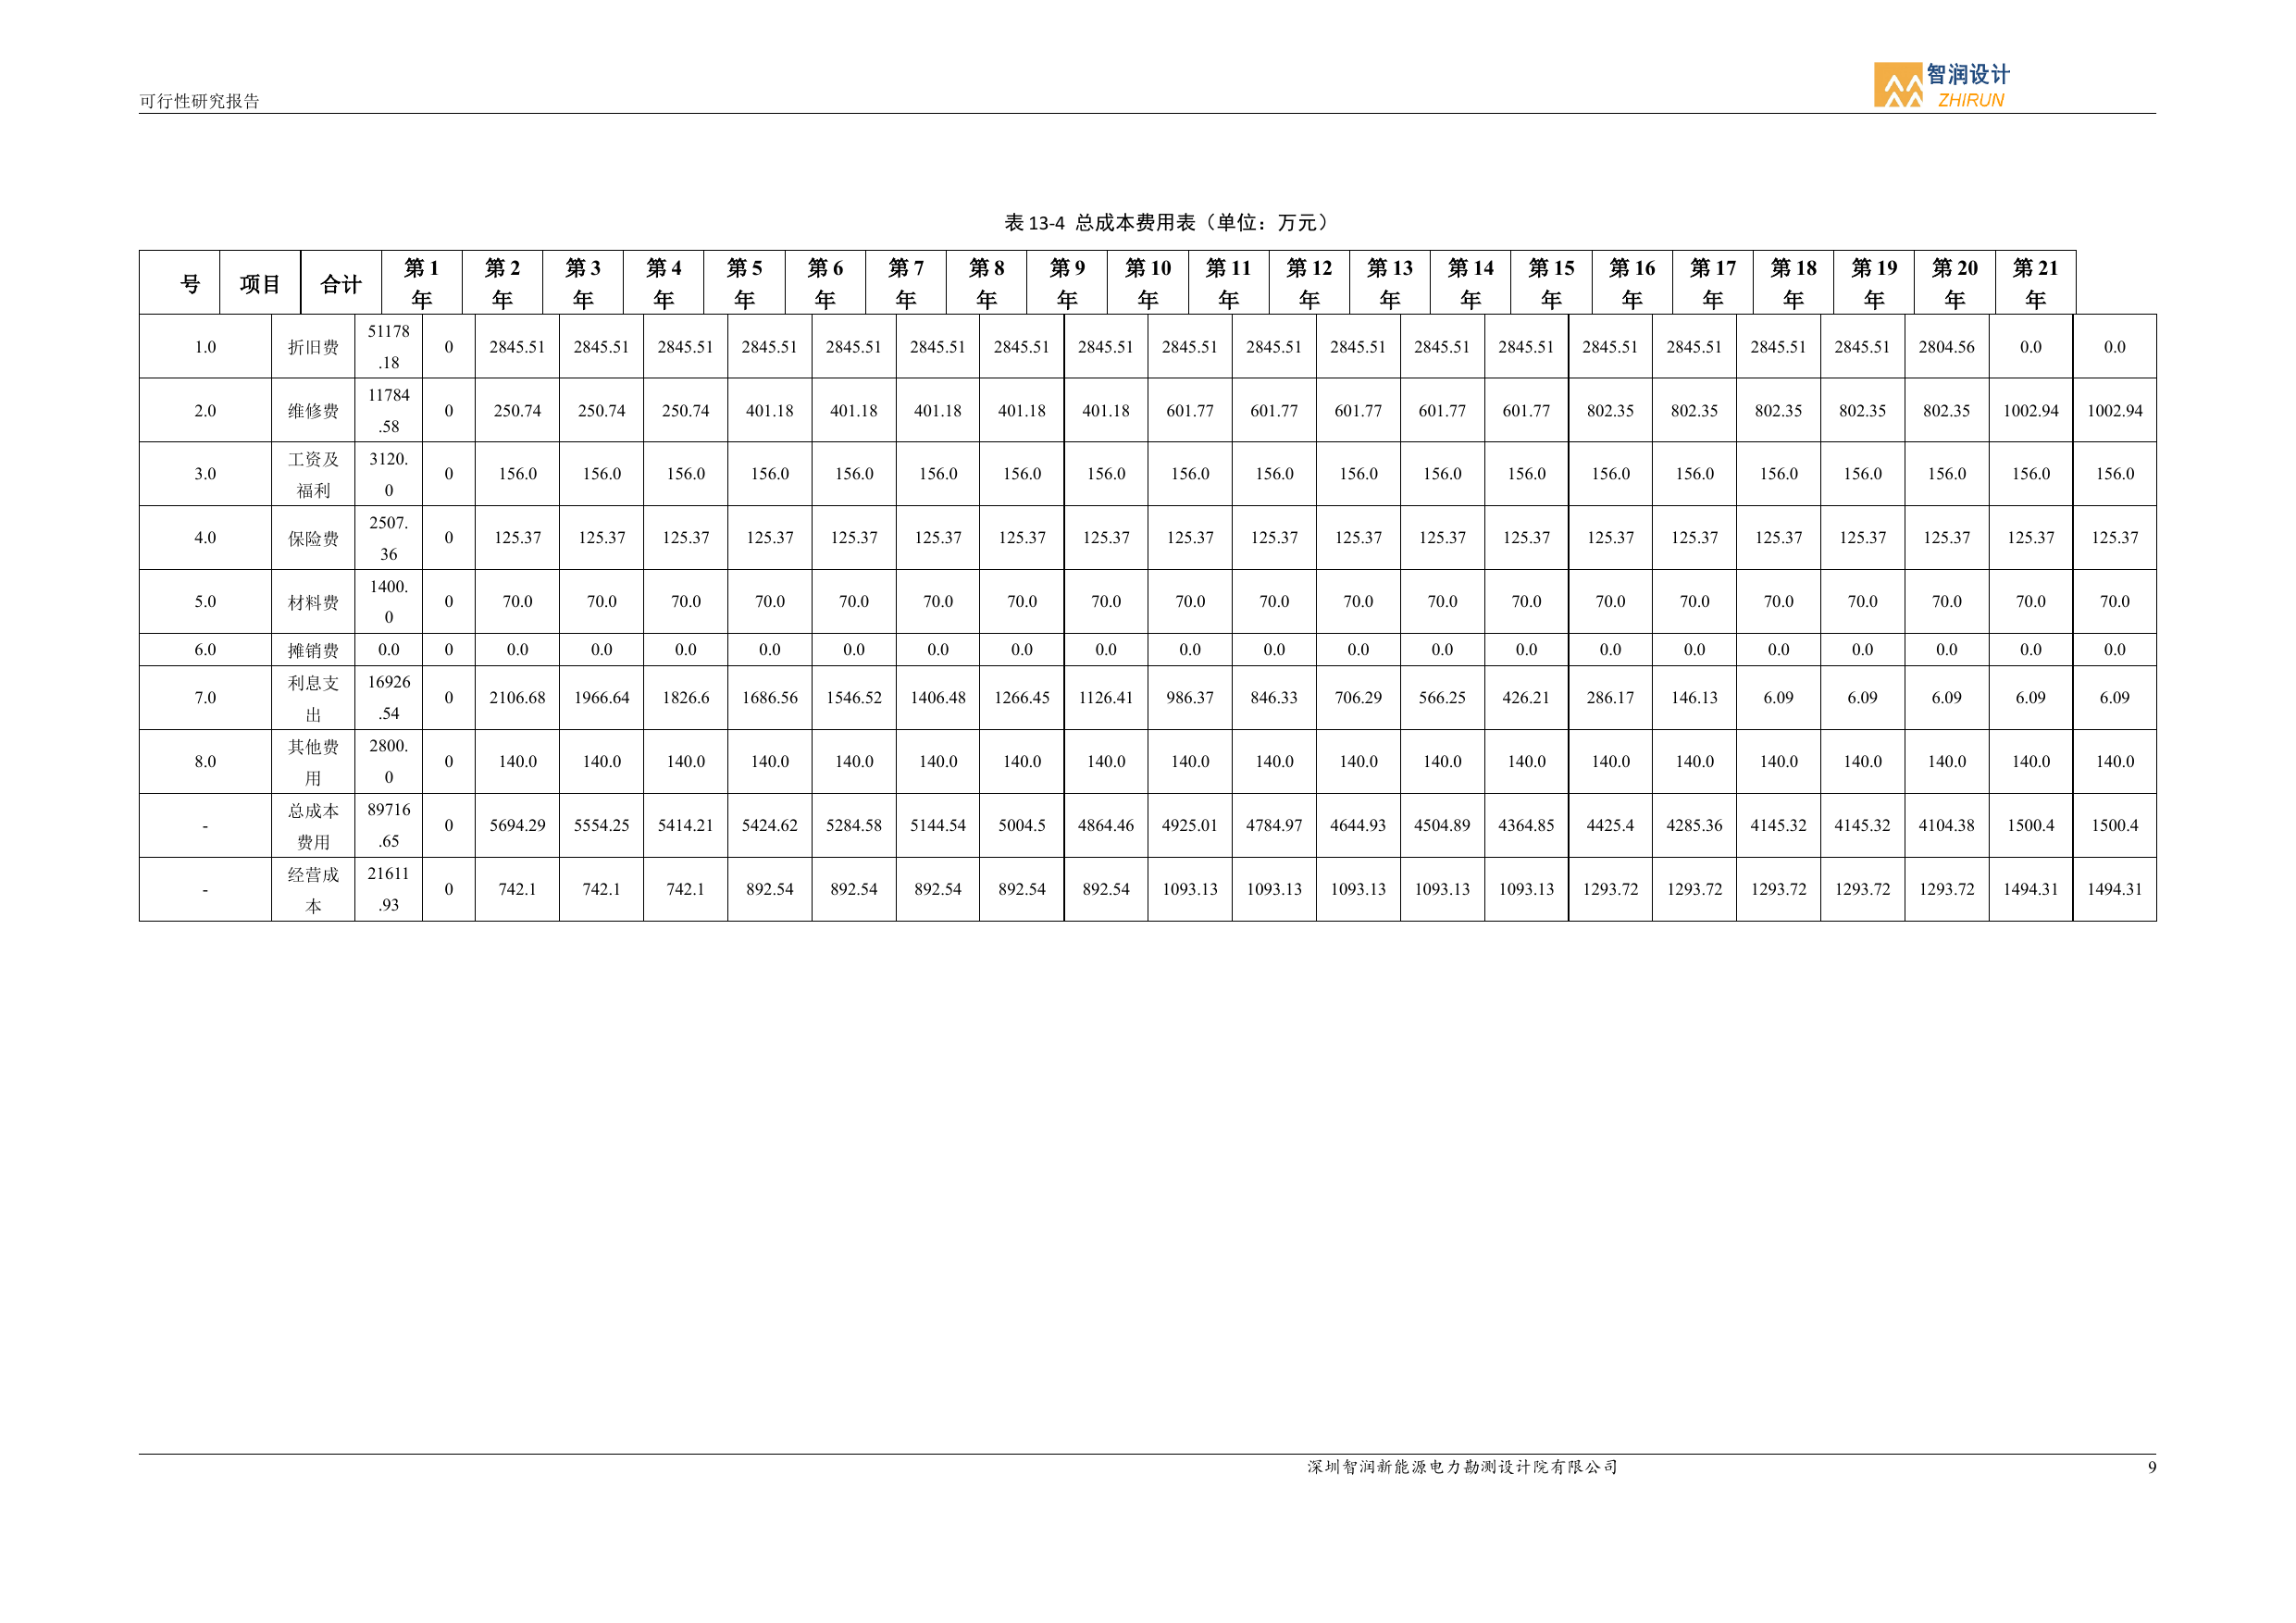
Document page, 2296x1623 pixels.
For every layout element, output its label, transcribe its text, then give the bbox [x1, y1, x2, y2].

table_cell 2.0 [140, 378, 271, 441]
table_cell 4285.36 [1653, 794, 1736, 857]
table_cell 426.21 [1485, 666, 1568, 729]
table_cell 140.0 [1317, 730, 1400, 793]
table_header 第6年 [786, 251, 865, 314]
table_cell 70.0 [1821, 570, 1905, 633]
table_cell 4925.01 [1148, 794, 1232, 857]
table_cell 4644.93 [1317, 794, 1400, 857]
table_cell 125.37 [1821, 506, 1905, 569]
table_cell 1293.72 [1737, 858, 1820, 921]
table_header 第5年 [704, 251, 785, 314]
table_cell 0.0 [1653, 634, 1736, 665]
table_cell 0.0 [1737, 634, 1820, 665]
table_cell 125.37 [1317, 506, 1400, 569]
table_cell 250.74 [560, 378, 643, 441]
table_cell 156.0 [560, 442, 643, 505]
table_cell 140.0 [1905, 730, 1989, 793]
table_cell 0 [423, 634, 475, 665]
table_cell 250.74 [644, 378, 727, 441]
table_cell 401.18 [897, 378, 979, 441]
table_header 第8年 [947, 251, 1026, 314]
table_cell 1093.13 [1233, 858, 1316, 921]
table_cell 70.0 [1485, 570, 1568, 633]
table_cell 摊销费 [272, 634, 354, 665]
table_cell 2845.51 [813, 315, 896, 378]
table_cell 经营成本 [272, 858, 354, 921]
table_cell 156.0 [2074, 442, 2156, 505]
table_cell 140.0 [2074, 730, 2156, 793]
table_cell 2845.51 [1317, 315, 1400, 378]
table_cell 总成本费用 [272, 794, 354, 857]
table_cell 4145.32 [1821, 794, 1905, 857]
table_cell 140.0 [897, 730, 979, 793]
table_header 第17年 [1673, 251, 1753, 314]
table_cell 1686.56 [728, 666, 812, 729]
table_cell 0 [423, 858, 475, 921]
table_header 第4年 [624, 251, 703, 314]
table_cell 156.0 [980, 442, 1063, 505]
table_cell 16926.54 [355, 666, 422, 729]
table_cell 2507.36 [355, 506, 422, 569]
table_cell 工资及福利 [272, 442, 354, 505]
table_cell - [140, 794, 271, 857]
table_cell 5424.62 [728, 794, 812, 857]
table_cell 2845.51 [897, 315, 979, 378]
table_cell 6.09 [1737, 666, 1820, 729]
table_cell 156.0 [1317, 442, 1400, 505]
table_header 第16年 [1593, 251, 1672, 314]
table_cell 0.0 [1065, 634, 1148, 665]
table_cell 5414.21 [644, 794, 727, 857]
table_cell 4864.46 [1065, 794, 1148, 857]
table_cell 6.09 [1905, 666, 1989, 729]
table_cell 156.0 [1065, 442, 1148, 505]
table_cell 70.0 [476, 570, 559, 633]
table_cell 70.0 [1233, 570, 1316, 633]
table_cell 0.0 [813, 634, 896, 665]
table_cell 1494.31 [1990, 858, 2072, 921]
table_cell 125.37 [728, 506, 812, 569]
table_cell 2845.51 [644, 315, 727, 378]
table_cell 2845.51 [1401, 315, 1484, 378]
table_header 第7年 [866, 251, 946, 314]
table_cell 125.37 [897, 506, 979, 569]
table_cell 1500.4 [1990, 794, 2072, 857]
table_cell 140.0 [1485, 730, 1568, 793]
table_cell 70.0 [1065, 570, 1148, 633]
table_cell 125.37 [980, 506, 1063, 569]
table_cell 0 [423, 442, 475, 505]
table_cell 2800.0 [355, 730, 422, 793]
table_cell 5284.58 [813, 794, 896, 857]
table_cell 156.0 [476, 442, 559, 505]
table_cell 7.0 [140, 666, 271, 729]
table_cell 4504.89 [1401, 794, 1484, 857]
table_cell 70.0 [813, 570, 896, 633]
table_cell 892.54 [728, 858, 812, 921]
table_cell 125.37 [2074, 506, 2156, 569]
table_cell 2845.51 [1653, 315, 1736, 378]
table_cell 601.77 [1401, 378, 1484, 441]
table_header 第18年 [1754, 251, 1833, 314]
table_cell 401.18 [1065, 378, 1148, 441]
table_header 第1年 [382, 251, 462, 314]
table_cell 5144.54 [897, 794, 979, 857]
table_cell 146.13 [1653, 666, 1736, 729]
table_cell 140.0 [644, 730, 727, 793]
table_header 第20年 [1915, 251, 1995, 314]
table_cell 742.1 [560, 858, 643, 921]
table_header 第9年 [1027, 251, 1107, 314]
table_cell 601.77 [1485, 378, 1568, 441]
table_cell 892.54 [1065, 858, 1148, 921]
table_cell 286.17 [1570, 666, 1652, 729]
table_cell 4425.4 [1570, 794, 1652, 857]
table_cell 折旧费 [272, 315, 354, 378]
table_cell 125.37 [560, 506, 643, 569]
table_cell 0.0 [1317, 634, 1400, 665]
table_cell 1266.45 [980, 666, 1063, 729]
table_cell 140.0 [1821, 730, 1905, 793]
table_cell 1293.72 [1653, 858, 1736, 921]
table_cell 8.0 [140, 730, 271, 793]
table_cell 2106.68 [476, 666, 559, 729]
table_cell 1002.94 [1990, 378, 2072, 441]
table_cell 125.37 [1653, 506, 1736, 569]
table_cell - [140, 858, 271, 921]
table_header 第13年 [1350, 251, 1430, 314]
table_cell 0.0 [1821, 634, 1905, 665]
table_cell 0.0 [897, 634, 979, 665]
table_cell 0.0 [1990, 315, 2072, 378]
table_cell 11784.58 [355, 378, 422, 441]
table_cell 1093.13 [1148, 858, 1232, 921]
table_cell 0.0 [2074, 634, 2156, 665]
table_header 第19年 [1834, 251, 1914, 314]
table_cell 0 [423, 570, 475, 633]
table_cell 250.74 [476, 378, 559, 441]
table_cell 3.0 [140, 442, 271, 505]
table_cell 1126.41 [1065, 666, 1148, 729]
table_cell 0 [423, 378, 475, 441]
table_cell 2845.51 [1065, 315, 1148, 378]
table_cell 125.37 [813, 506, 896, 569]
table_cell 125.37 [1233, 506, 1316, 569]
table_cell 70.0 [1990, 570, 2072, 633]
table_cell 6.09 [1821, 666, 1905, 729]
table_cell 1826.6 [644, 666, 727, 729]
table_cell 140.0 [1065, 730, 1148, 793]
table_cell 0 [423, 315, 475, 378]
table_cell 1293.72 [1821, 858, 1905, 921]
table_cell 401.18 [980, 378, 1063, 441]
table_cell 140.0 [1233, 730, 1316, 793]
table_cell 156.0 [1653, 442, 1736, 505]
table_cell 2845.51 [980, 315, 1063, 378]
table_cell 0.0 [1148, 634, 1232, 665]
table_cell 5004.5 [980, 794, 1063, 857]
table_cell 156.0 [1737, 442, 1820, 505]
table_cell 140.0 [813, 730, 896, 793]
table_cell 140.0 [728, 730, 812, 793]
table_cell 0.0 [476, 634, 559, 665]
table_cell 89716.65 [355, 794, 422, 857]
table_cell 156.0 [813, 442, 896, 505]
table_cell 156.0 [1821, 442, 1905, 505]
table_cell 70.0 [1905, 570, 1989, 633]
table_cell 0.0 [1233, 634, 1316, 665]
table_cell 802.35 [1737, 378, 1820, 441]
picture [1874, 60, 2011, 108]
table_cell 0.0 [1485, 634, 1568, 665]
table_cell 156.0 [1485, 442, 1568, 505]
table_cell 其他费用 [272, 730, 354, 793]
table_cell 742.1 [476, 858, 559, 921]
table_header 第21年 [1996, 251, 2076, 314]
table_header 第12年 [1270, 251, 1349, 314]
table_cell 2845.51 [560, 315, 643, 378]
text 表13-4 总成本费用表（单位：万元） [185, 206, 2156, 238]
table_cell 401.18 [813, 378, 896, 441]
table_cell 70.0 [1317, 570, 1400, 633]
table_cell 70.0 [1570, 570, 1652, 633]
table_cell 156.0 [644, 442, 727, 505]
table_cell 0.0 [728, 634, 812, 665]
table_cell 70.0 [1148, 570, 1232, 633]
table_cell 802.35 [1905, 378, 1989, 441]
table_cell 2804.56 [1905, 315, 1989, 378]
table_cell 156.0 [1148, 442, 1232, 505]
table_cell 2845.51 [1148, 315, 1232, 378]
table_cell 4104.38 [1905, 794, 1989, 857]
table_cell 70.0 [2074, 570, 2156, 633]
table_cell 140.0 [560, 730, 643, 793]
table_cell 70.0 [1653, 570, 1736, 633]
table_header 项目 [220, 251, 300, 314]
table_cell 70.0 [728, 570, 812, 633]
table_cell 156.0 [897, 442, 979, 505]
table_cell 1400.0 [355, 570, 422, 633]
table_cell 1406.48 [897, 666, 979, 729]
table_cell 802.35 [1653, 378, 1736, 441]
table_cell 2845.51 [1233, 315, 1316, 378]
table_cell 21611.93 [355, 858, 422, 921]
table_cell 0.0 [2074, 315, 2156, 378]
table_cell 846.33 [1233, 666, 1316, 729]
table_cell 986.37 [1148, 666, 1232, 729]
table_cell 2845.51 [1485, 315, 1568, 378]
table_cell 利息支出 [272, 666, 354, 729]
table_cell 0 [423, 794, 475, 857]
table_cell 0.0 [1990, 634, 2072, 665]
table_cell 125.37 [644, 506, 727, 569]
table_cell 140.0 [1148, 730, 1232, 793]
table_cell 2845.51 [1570, 315, 1652, 378]
table_cell 892.54 [980, 858, 1063, 921]
table_header 第2年 [463, 251, 542, 314]
table_cell 6.0 [140, 634, 271, 665]
table_cell 601.77 [1317, 378, 1400, 441]
table_cell 1.0 [140, 315, 271, 378]
table_cell 566.25 [1401, 666, 1484, 729]
table_cell 156.0 [1990, 442, 2072, 505]
table_cell 156.0 [728, 442, 812, 505]
table_cell 0.0 [1401, 634, 1484, 665]
table_cell 1002.94 [2074, 378, 2156, 441]
table_cell 125.37 [1401, 506, 1484, 569]
table_cell 156.0 [1401, 442, 1484, 505]
table_cell 0 [423, 666, 475, 729]
table_cell 706.29 [1317, 666, 1400, 729]
table_cell 3120.0 [355, 442, 422, 505]
table_cell 1500.4 [2074, 794, 2156, 857]
table_cell 156.0 [1905, 442, 1989, 505]
table_cell 1093.13 [1401, 858, 1484, 921]
table_cell 5694.29 [476, 794, 559, 857]
table_cell 70.0 [560, 570, 643, 633]
table_cell 0 [423, 506, 475, 569]
table_cell 2845.51 [1821, 315, 1905, 378]
table_cell 140.0 [1401, 730, 1484, 793]
table_cell 125.37 [1570, 506, 1652, 569]
table_cell 70.0 [897, 570, 979, 633]
table_cell 140.0 [476, 730, 559, 793]
table_cell 6.09 [1990, 666, 2072, 729]
table_cell 125.37 [1485, 506, 1568, 569]
table_cell 1494.31 [2074, 858, 2156, 921]
table_cell 140.0 [1737, 730, 1820, 793]
table_cell 0 [423, 730, 475, 793]
table_cell 0.0 [980, 634, 1063, 665]
table_cell 125.37 [1905, 506, 1989, 569]
table_cell 51178.18 [355, 315, 422, 378]
table_cell 0.0 [1905, 634, 1989, 665]
table_header 第14年 [1431, 251, 1510, 314]
table_cell 140.0 [1570, 730, 1652, 793]
table_cell 4364.85 [1485, 794, 1568, 857]
table_cell 6.09 [2074, 666, 2156, 729]
table_cell 0.0 [1570, 634, 1652, 665]
table_cell 0.0 [644, 634, 727, 665]
table_cell 125.37 [476, 506, 559, 569]
table_header 第11年 [1189, 251, 1269, 314]
table_cell 1293.72 [1905, 858, 1989, 921]
table_cell 802.35 [1821, 378, 1905, 441]
table_cell 401.18 [728, 378, 812, 441]
table_cell 2845.51 [728, 315, 812, 378]
table_cell 70.0 [644, 570, 727, 633]
table_header 第3年 [543, 251, 623, 314]
table_cell 保险费 [272, 506, 354, 569]
table_cell 125.37 [1990, 506, 2072, 569]
table_cell 70.0 [1401, 570, 1484, 633]
table_cell 材料费 [272, 570, 354, 633]
table_cell 156.0 [1570, 442, 1652, 505]
table_cell 1093.13 [1317, 858, 1400, 921]
table_header 合计 [302, 251, 381, 314]
table_cell 70.0 [1737, 570, 1820, 633]
table_cell 125.37 [1737, 506, 1820, 569]
table_cell 156.0 [1233, 442, 1316, 505]
table_cell 0.0 [355, 634, 422, 665]
table_cell 140.0 [1653, 730, 1736, 793]
table_cell 0.0 [560, 634, 643, 665]
table_cell 601.77 [1233, 378, 1316, 441]
table_cell 4.0 [140, 506, 271, 569]
table_cell 维修费 [272, 378, 354, 441]
table_cell 802.35 [1570, 378, 1652, 441]
table_cell 892.54 [897, 858, 979, 921]
table_cell 140.0 [1990, 730, 2072, 793]
table_cell 4784.97 [1233, 794, 1316, 857]
table_cell 5.0 [140, 570, 271, 633]
table_cell 2845.51 [476, 315, 559, 378]
table_cell 125.37 [1148, 506, 1232, 569]
table_cell 892.54 [813, 858, 896, 921]
table_cell 4145.32 [1737, 794, 1820, 857]
table_header 序号 [140, 251, 219, 314]
table_cell 1966.64 [560, 666, 643, 729]
table_cell 1546.52 [813, 666, 896, 729]
table_cell 125.37 [1065, 506, 1148, 569]
table_cell 742.1 [644, 858, 727, 921]
table_cell 5554.25 [560, 794, 643, 857]
table_cell 70.0 [980, 570, 1063, 633]
table_cell 140.0 [980, 730, 1063, 793]
table_cell 1093.13 [1485, 858, 1568, 921]
table_header 第15年 [1511, 251, 1592, 314]
table_cell 2845.51 [1737, 315, 1820, 378]
table_cell 1293.72 [1570, 858, 1652, 921]
table_header 第10年 [1108, 251, 1188, 314]
table_cell 601.77 [1148, 378, 1232, 441]
